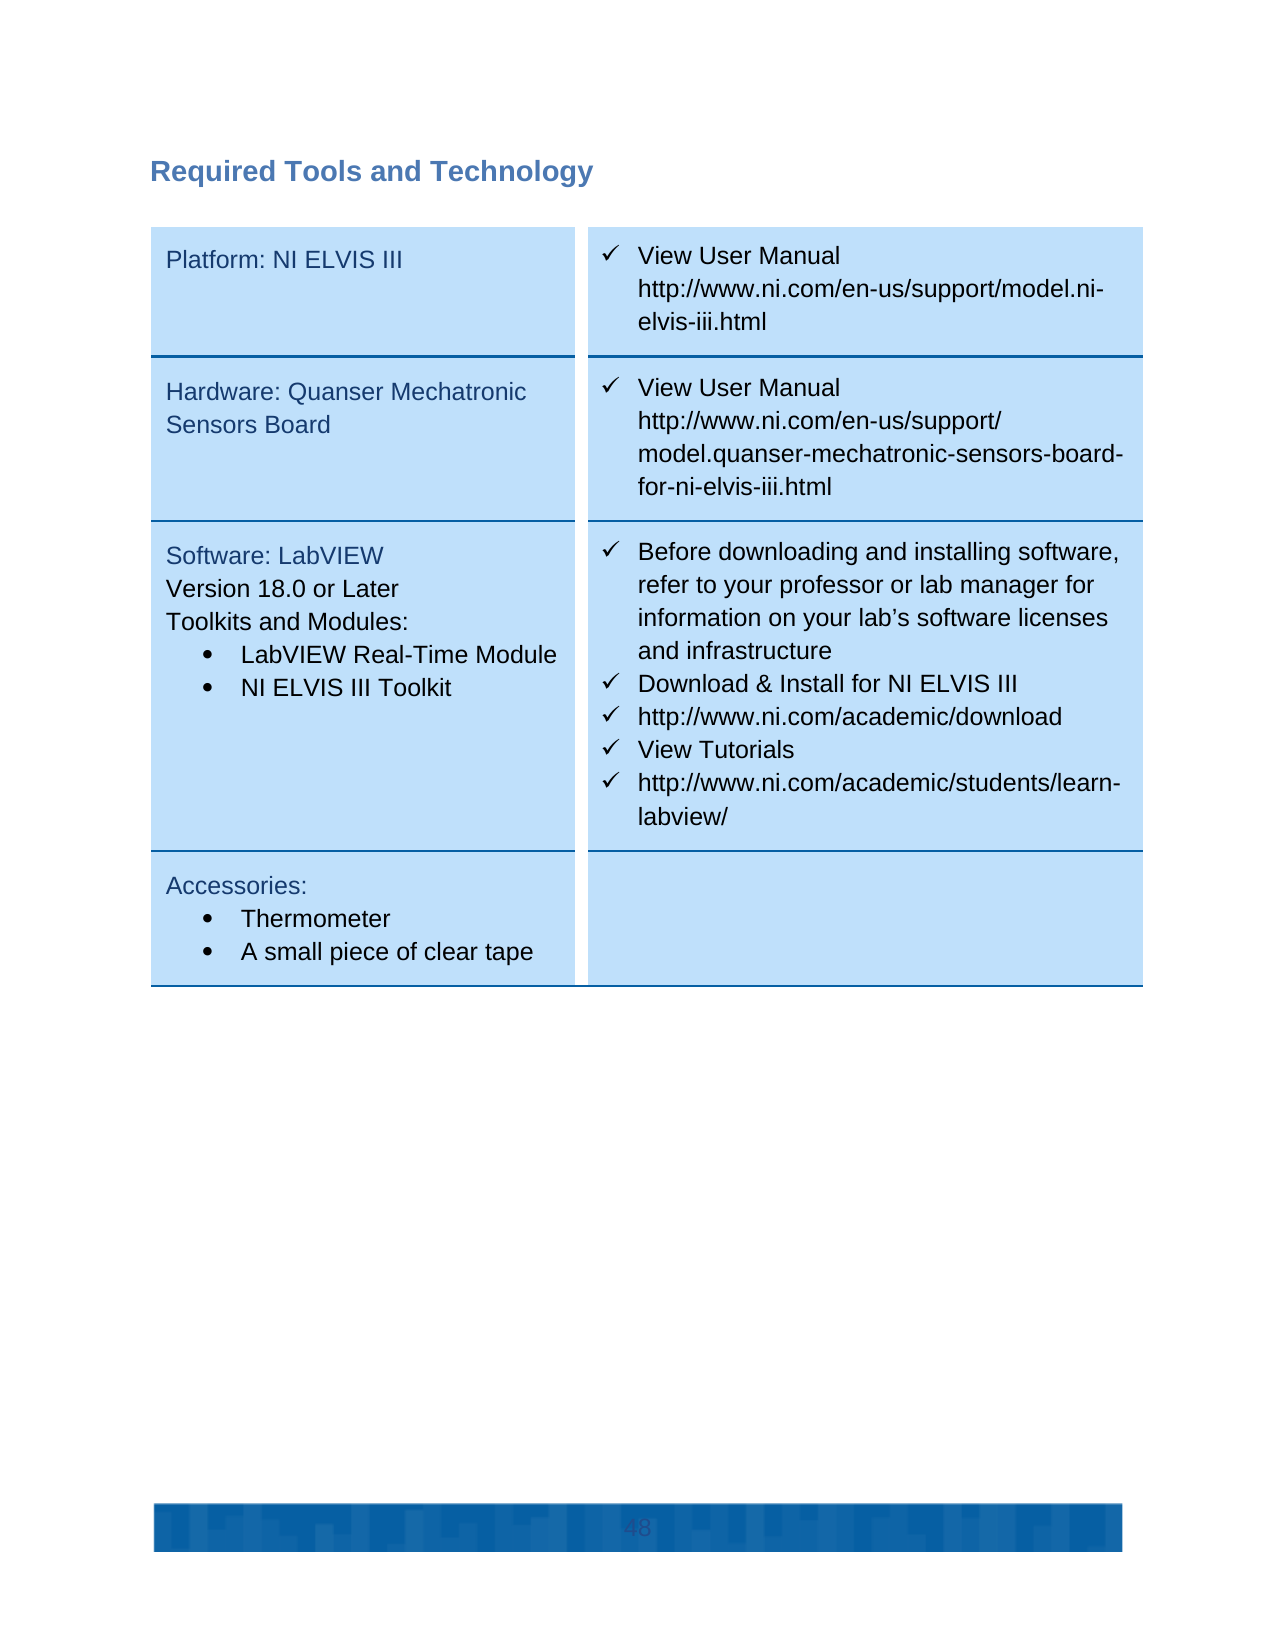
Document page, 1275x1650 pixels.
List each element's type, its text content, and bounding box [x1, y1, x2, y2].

table_cell [588, 852, 1143, 985]
table_header View User Manual http://www.ni.com/en-us/support/model.ni-elvis-iii.html [588, 227, 1143, 355]
picture [153, 1503, 1123, 1552]
table_cell View User Manual http://www.ni.com/en-us/support/model.quanser-mechatronic-sensors-board-for-ni-elvis-iii.html [588, 358, 1143, 520]
table_cell Software: LabVIEW Version 18.0 or Later Toolkits and Modules: LabVIEW Real-Time Module NI ELVIS III Toolkit [151, 522, 575, 849]
table_header Platform: NI ELVIS III [151, 227, 575, 355]
table_cell Hardware: Quanser Mechatronic Sensors Board [151, 358, 575, 520]
table_cell Accessories: Thermometer A small piece of clear tape [151, 852, 575, 985]
table_cell Before downloading and installing software, refer to your professor or lab manager for information on your lab’s software licenses and infrastructure Download & Install for NI ELVIS III http://www.ni.com/academic/download View Tutorials http://www.ni.com/academic/students/learn-labview/ [588, 522, 1143, 849]
subtitle Required Tools and Technology [150, 154, 1125, 188]
